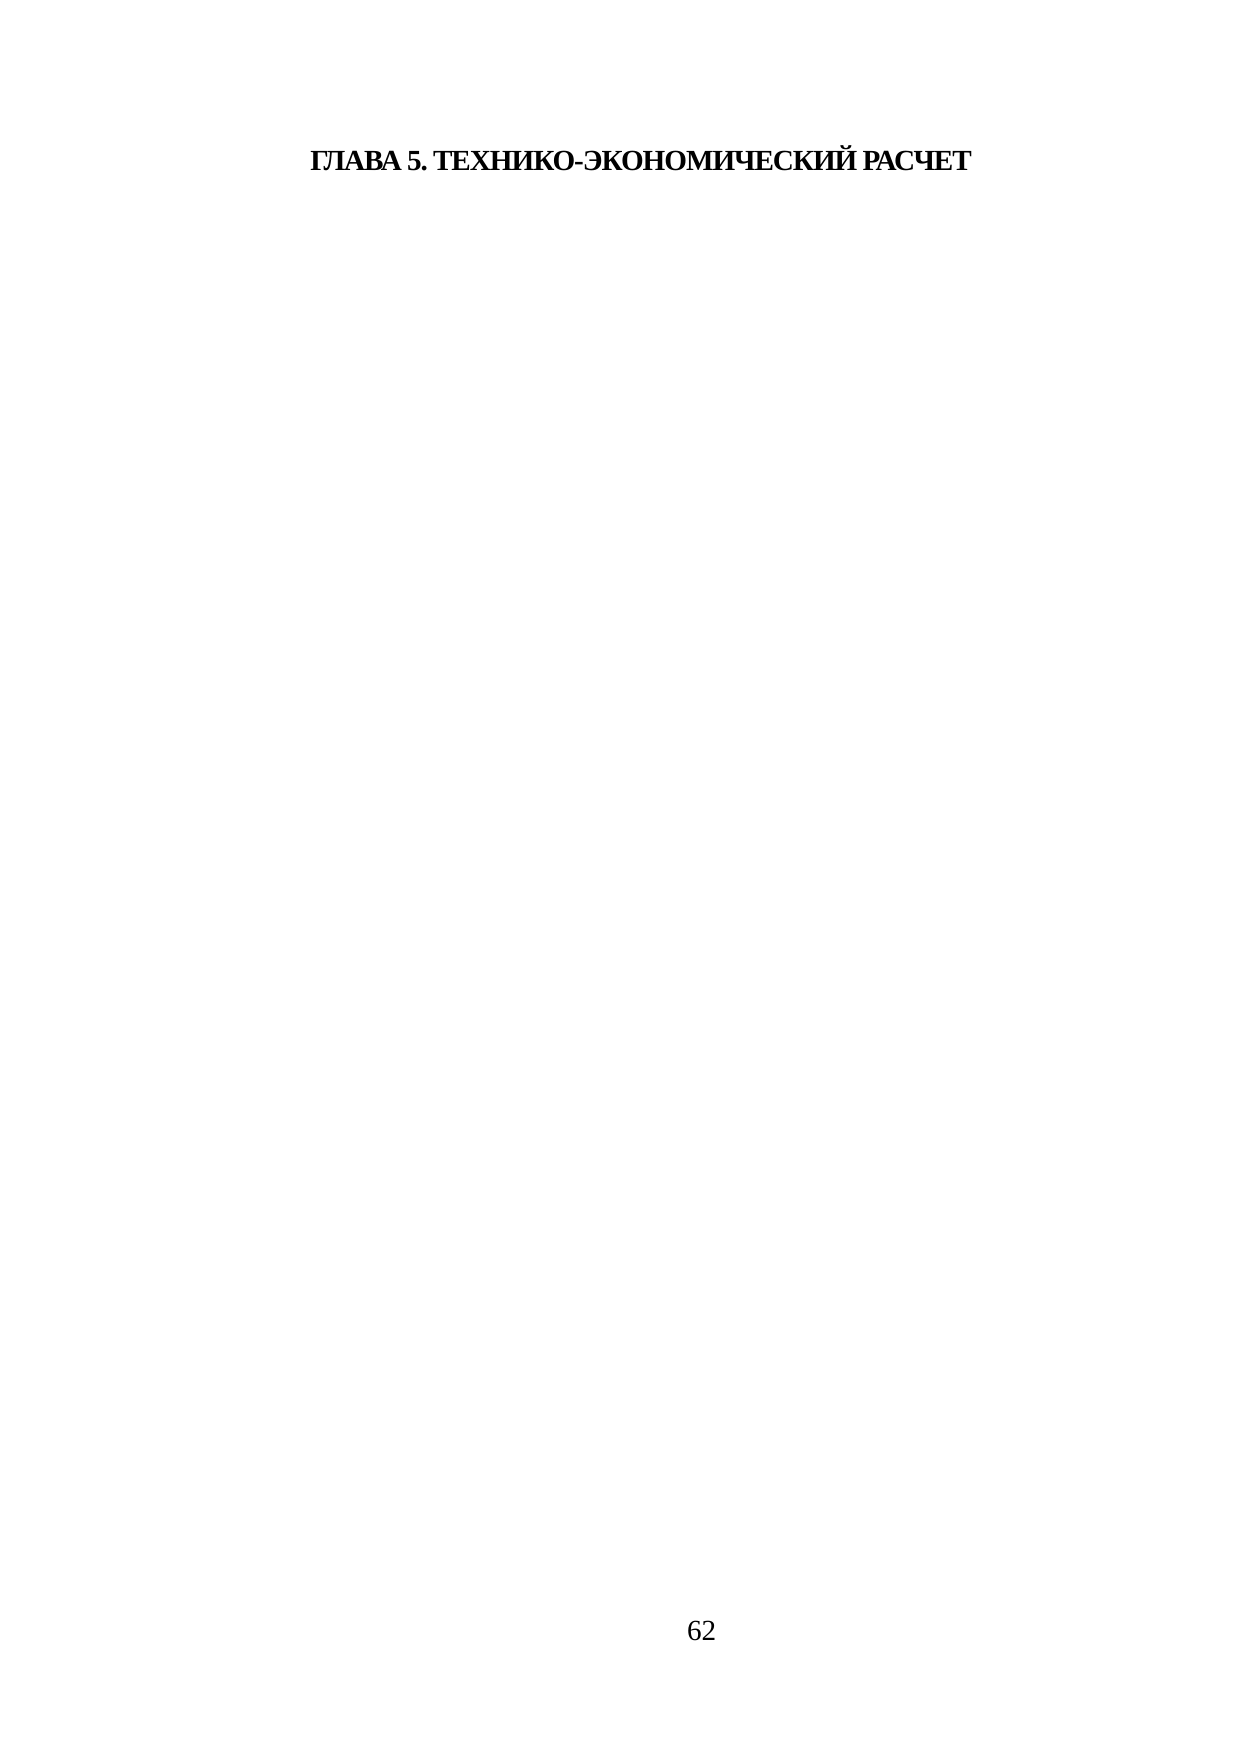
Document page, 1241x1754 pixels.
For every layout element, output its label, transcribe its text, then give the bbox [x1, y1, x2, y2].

text ГЛАВА 5. ТЕХНИКО-ЭКОНОМИЧЕСКИЙ РАСЧЕТ [236, 143, 1093, 177]
